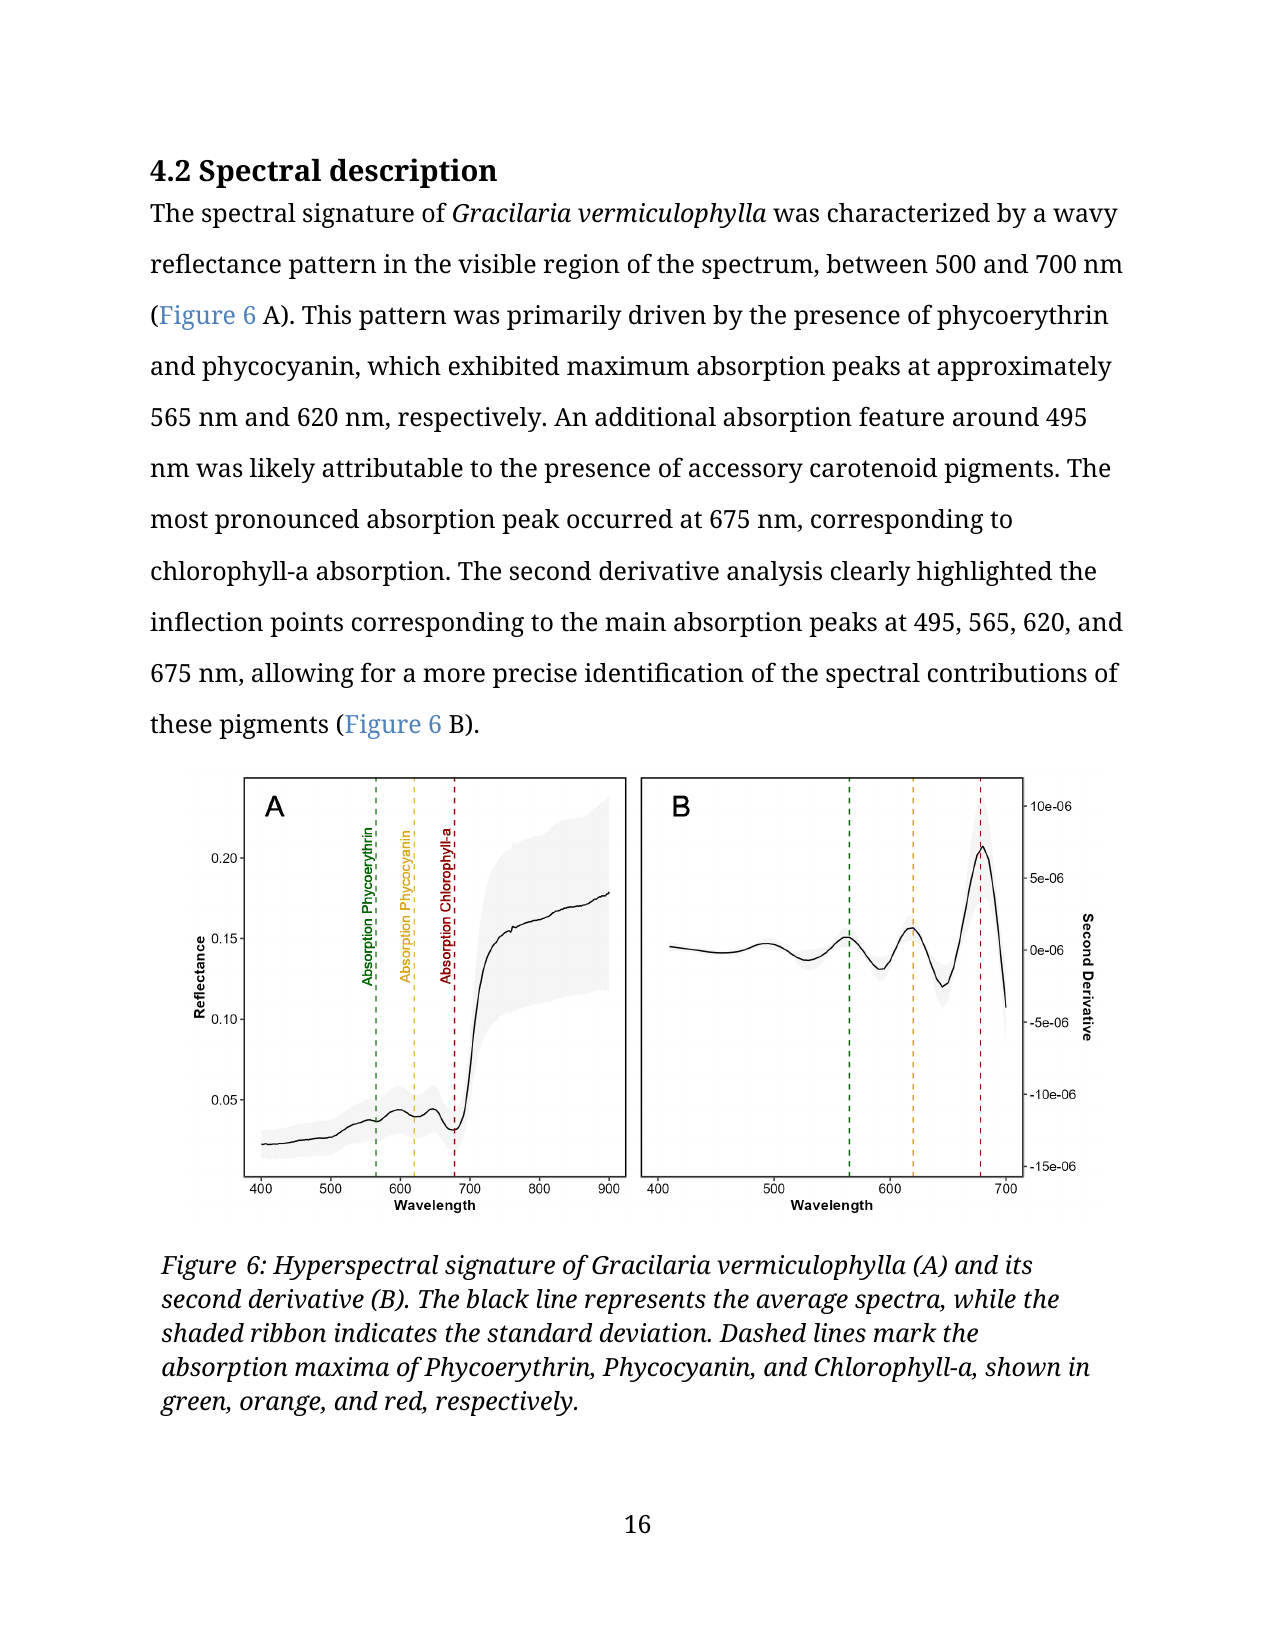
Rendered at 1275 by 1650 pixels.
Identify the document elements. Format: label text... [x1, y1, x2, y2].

subtitle 4.2 Spectral description [150, 150, 1125, 190]
picture [180, 763, 1107, 1227]
table_header Figure 6: Hyperspectral signature of Gracilaria vermiculophylla (A) and its second derivative (B). The black line represents the average spectra, while the shaded ribbon indicates the standard deviation. Dashed lines mark the absorption maxima of Phycoerythrin, Phycocyanin, and Chlorophyll-a, shown in green, orange, and red, respectively. [150, 764, 1125, 1430]
text The spectral signature of Gracilaria vermiculophylla was characterized by a wavy reflectance pattern in the visible region of the spectrum, between 500 and 700 nm (Figure 6 A). This pattern was primarily driven by the presence of phycoerythrin and phycocyanin, which exhibited maximum absorption peaks at approximately 565 nm and 620 nm, respectively. An additional absorption feature around 495 nm was likely attributable to the presence of accessory carotenoid pigments. The most pronounced absorption peak occurred at 675 nm, corresponding to chlorophyll-a absorption. The second derivative analysis clearly highlighted the inflection points corresponding to the main absorption peaks at 495, 565, 620, and 675 nm, allowing for a more precise identification of the spectral contributions of these pigments (Figure 6 B). [150, 196, 1125, 740]
